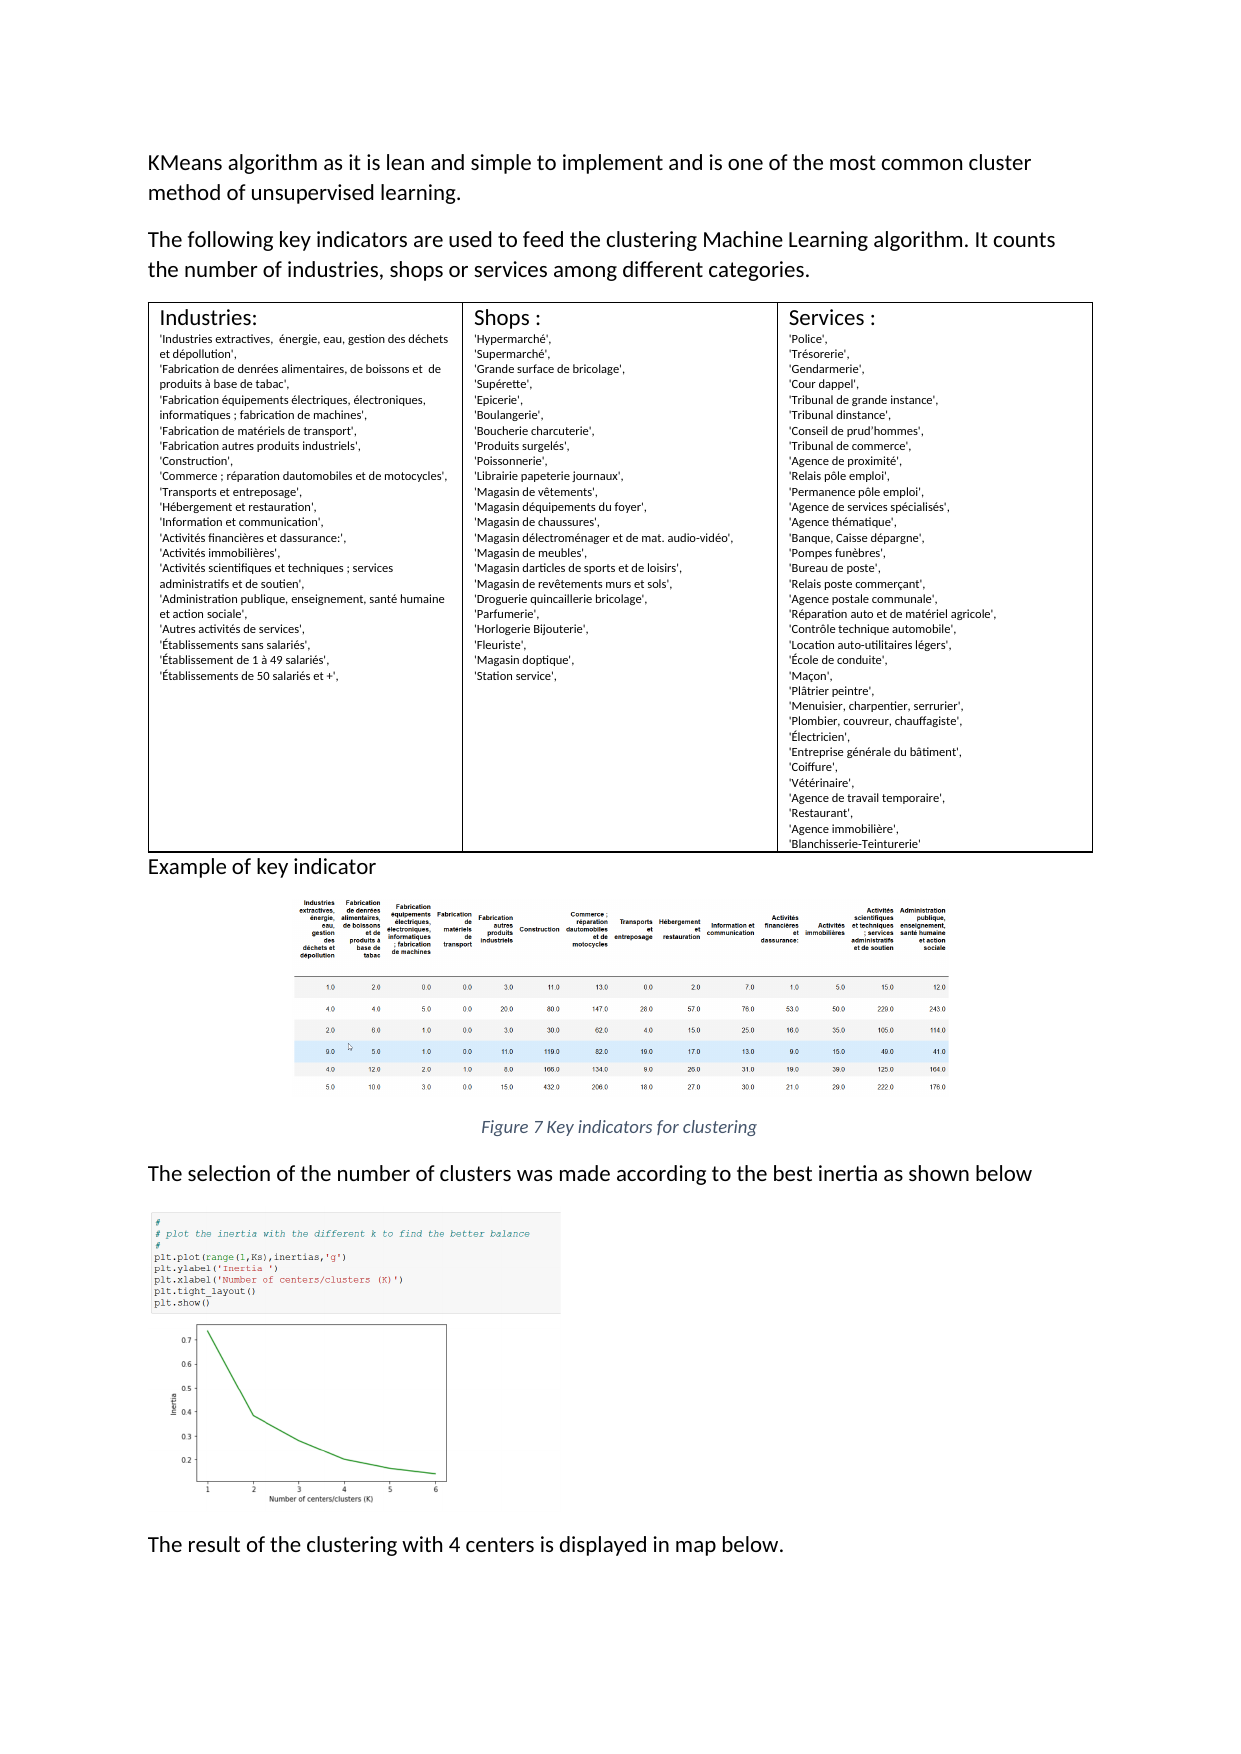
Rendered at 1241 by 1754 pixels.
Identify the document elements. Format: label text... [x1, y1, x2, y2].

picture [291, 899, 949, 1097]
table_header Services : 'Police', 'Trésorerie', 'Gendarmerie', 'Cour dappel', 'Tribunal de grande instance', 'Tribunal dinstance', 'Conseil de prud’hommes', 'Tribunal de commerce', 'Agence de proximité', 'Relais pôle emploi', 'Permanence pôle emploi', 'Agence de services spécialisés', 'Agence thématique', 'Banque, Caisse dépargne', 'Pompes funèbres', 'Bureau de poste', 'Relais poste commerçant', 'Agence postale communale', 'Réparation auto et de matériel agricole', 'Contrôle technique automobile', 'Location auto-utilitaires légers', 'École de conduite', 'Maçon', 'Plâtrier peintre', 'Menuisier, charpentier, serrurier', 'Plombier, couvreur, chauffagiste', 'Électricien', 'Entreprise générale du bâtiment', 'Coiffure', 'Vétérinaire', 'Agence de travail temporaire', 'Restaurant', 'Agence immobilière', 'Blanchisserie-Teinturerie' [778, 303, 1092, 851]
table_header Shops : 'Hypermarché', 'Supermarché', 'Grande surface de bricolage', 'Supérette', 'Epicerie', 'Boulangerie', 'Boucherie charcuterie', 'Produits surgelés', 'Poissonnerie', 'Librairie papeterie journaux', 'Magasin de vêtements', 'Magasin déquipements du foyer', 'Magasin de chaussures', 'Magasin délectroménager et de mat. audio-vidéo', 'Magasin de meubles', 'Magasin darticles de sports et de loisirs', 'Magasin de revêtements murs et sols', 'Droguerie quincaillerie bricolage', 'Parfumerie', 'Horlogerie Bijouterie', 'Fleuriste', 'Magasin doptique', 'Station service', [463, 303, 777, 851]
text The result of the clustering with 4 centers is displayed in map below. [148, 1530, 1093, 1558]
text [148, 148, 1093, 206]
text The following key indicators are used to feed the clustering Machine Learning algorithm. It counts the number of industries, shops or services among different categories. [148, 225, 1093, 283]
text Figure 7 Key indicators for clustering [148, 1116, 1093, 1138]
text The selection of the number of clusters was made according to the best inertia as shown below [148, 1159, 1093, 1187]
table_header Industries: 'Industries extractives, énergie, eau, gestion des déchets et dépollution', 'Fabrication de denrées alimentaires, de boissons et de produits à base de tabac', 'Fabrication équipements électriques, électroniques, informatiques ; fabrication de machines', 'Fabrication de matériels de transport', 'Fabrication autres produits industriels', 'Construction', 'Commerce ; réparation dautomobiles et de motocycles', 'Transports et entreposage', 'Hébergement et restauration', 'Information et communication', 'Activités financières et dassurance:', 'Activités immobilières', 'Activités scientifiques et techniques ; services administratifs et de soutien', 'Administration publique, enseignement, santé humaine et action sociale', 'Autres activités de services', 'Établissements sans salariés', 'Établissement de 1 à 49 salariés', 'Établissements de 50 salariés et +', [149, 303, 462, 851]
text Example of key indicator [148, 853, 1093, 881]
picture [147, 1206, 561, 1512]
